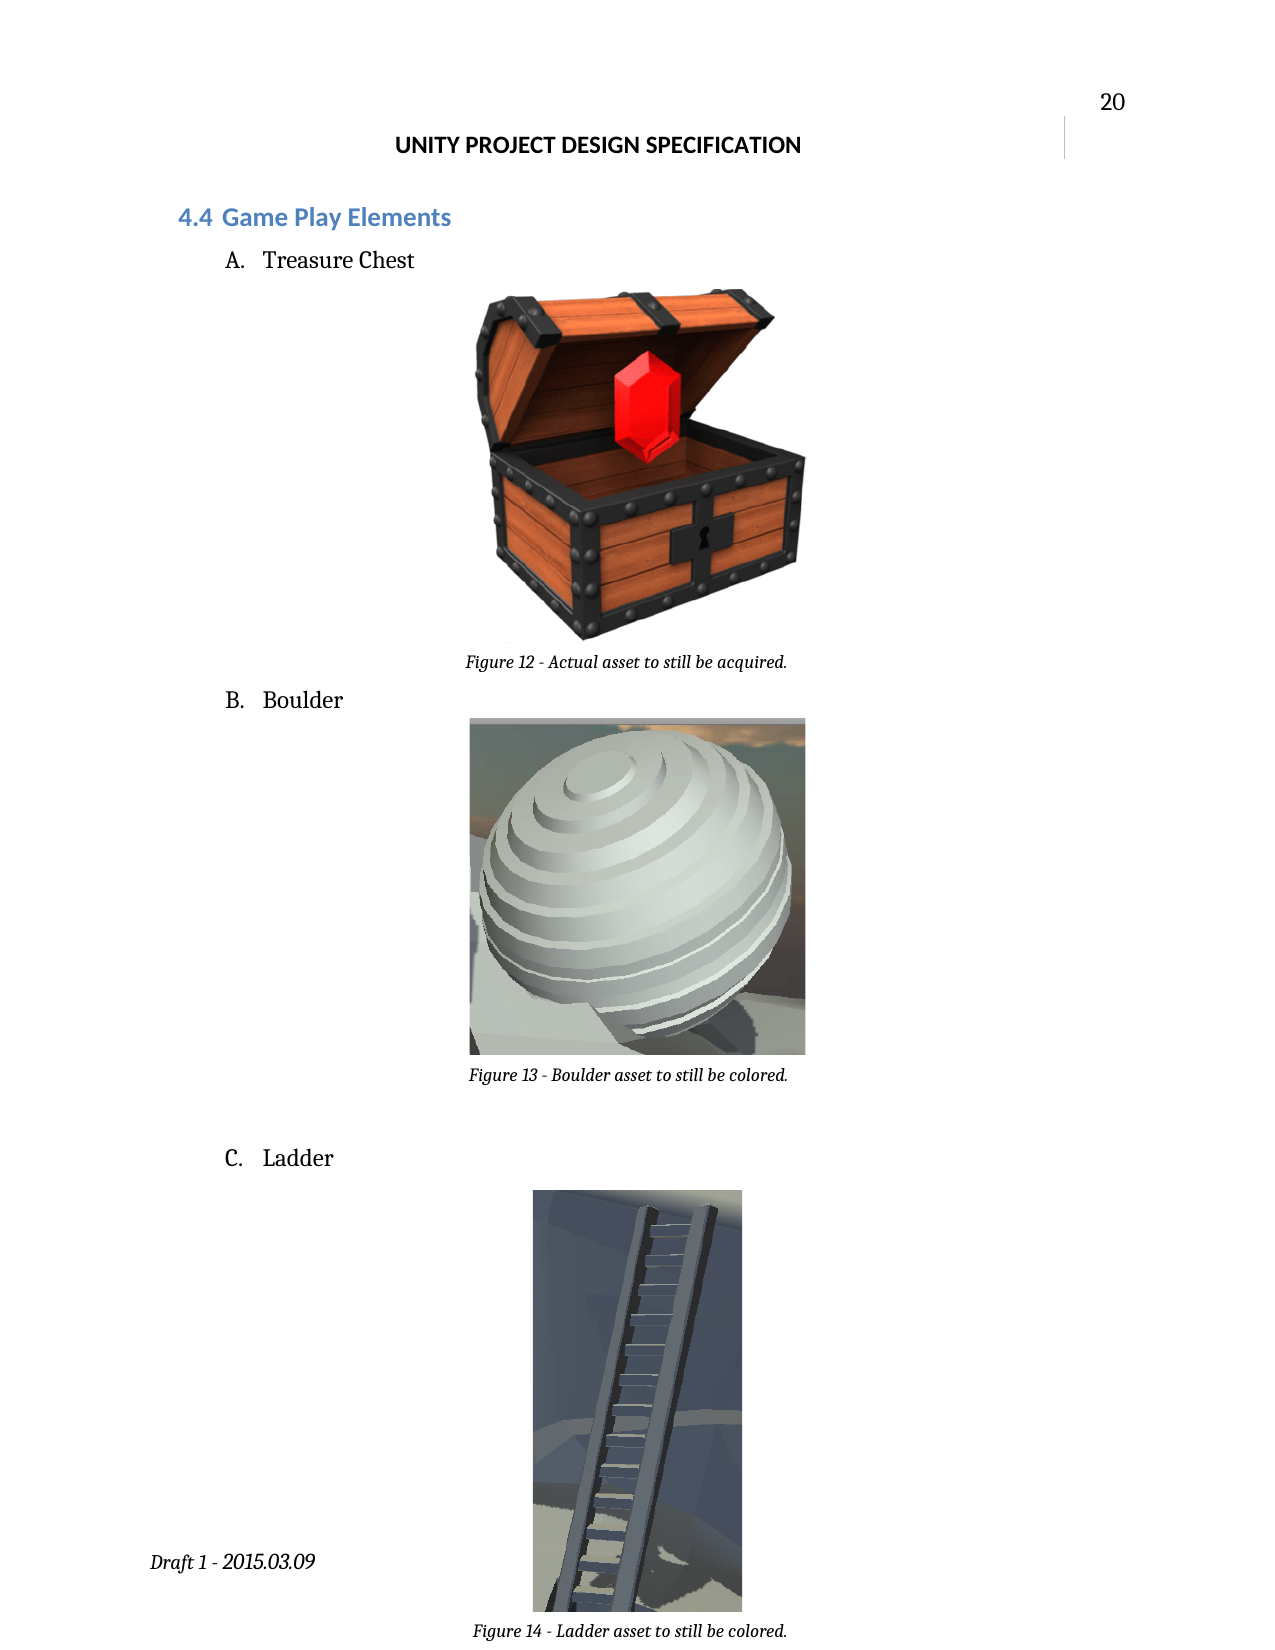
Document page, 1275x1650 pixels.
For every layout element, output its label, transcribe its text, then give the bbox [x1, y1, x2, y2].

list Treasure Chest [225, 246, 1125, 275]
picture [532, 1190, 743, 1612]
subtitle Game Play Elements [178, 201, 1125, 233]
list Ladder [225, 1144, 1125, 1173]
picture [465, 289, 810, 643]
picture [469, 718, 806, 1055]
